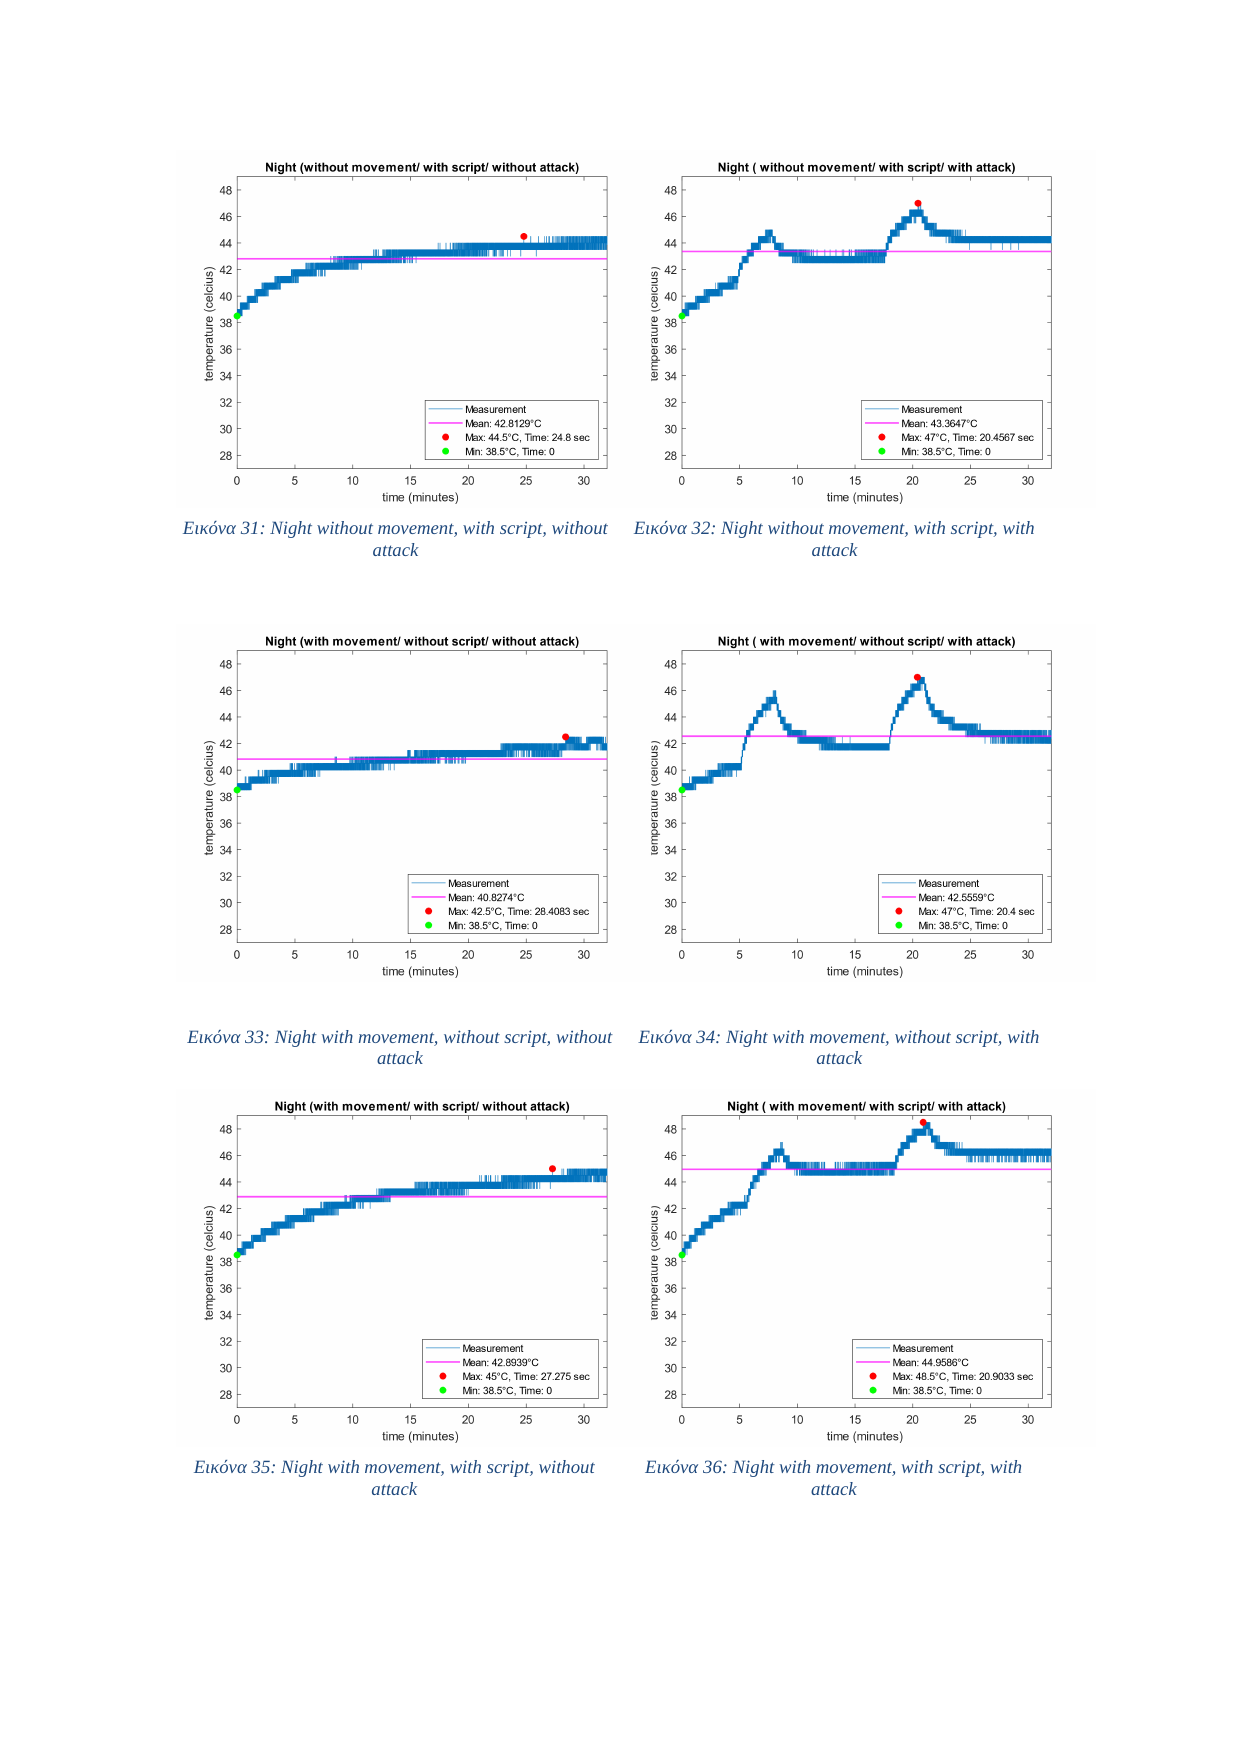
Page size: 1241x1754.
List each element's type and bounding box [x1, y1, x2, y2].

table_cell [620, 508, 1064, 624]
table_cell [620, 1447, 1064, 1542]
table_cell [176, 1447, 620, 1542]
table_cell [176, 508, 620, 624]
picture [176, 624, 1096, 982]
picture [176, 1089, 1096, 1447]
picture [176, 150, 1096, 508]
table_cell [176, 982, 620, 1089]
table_cell [620, 982, 1064, 1089]
